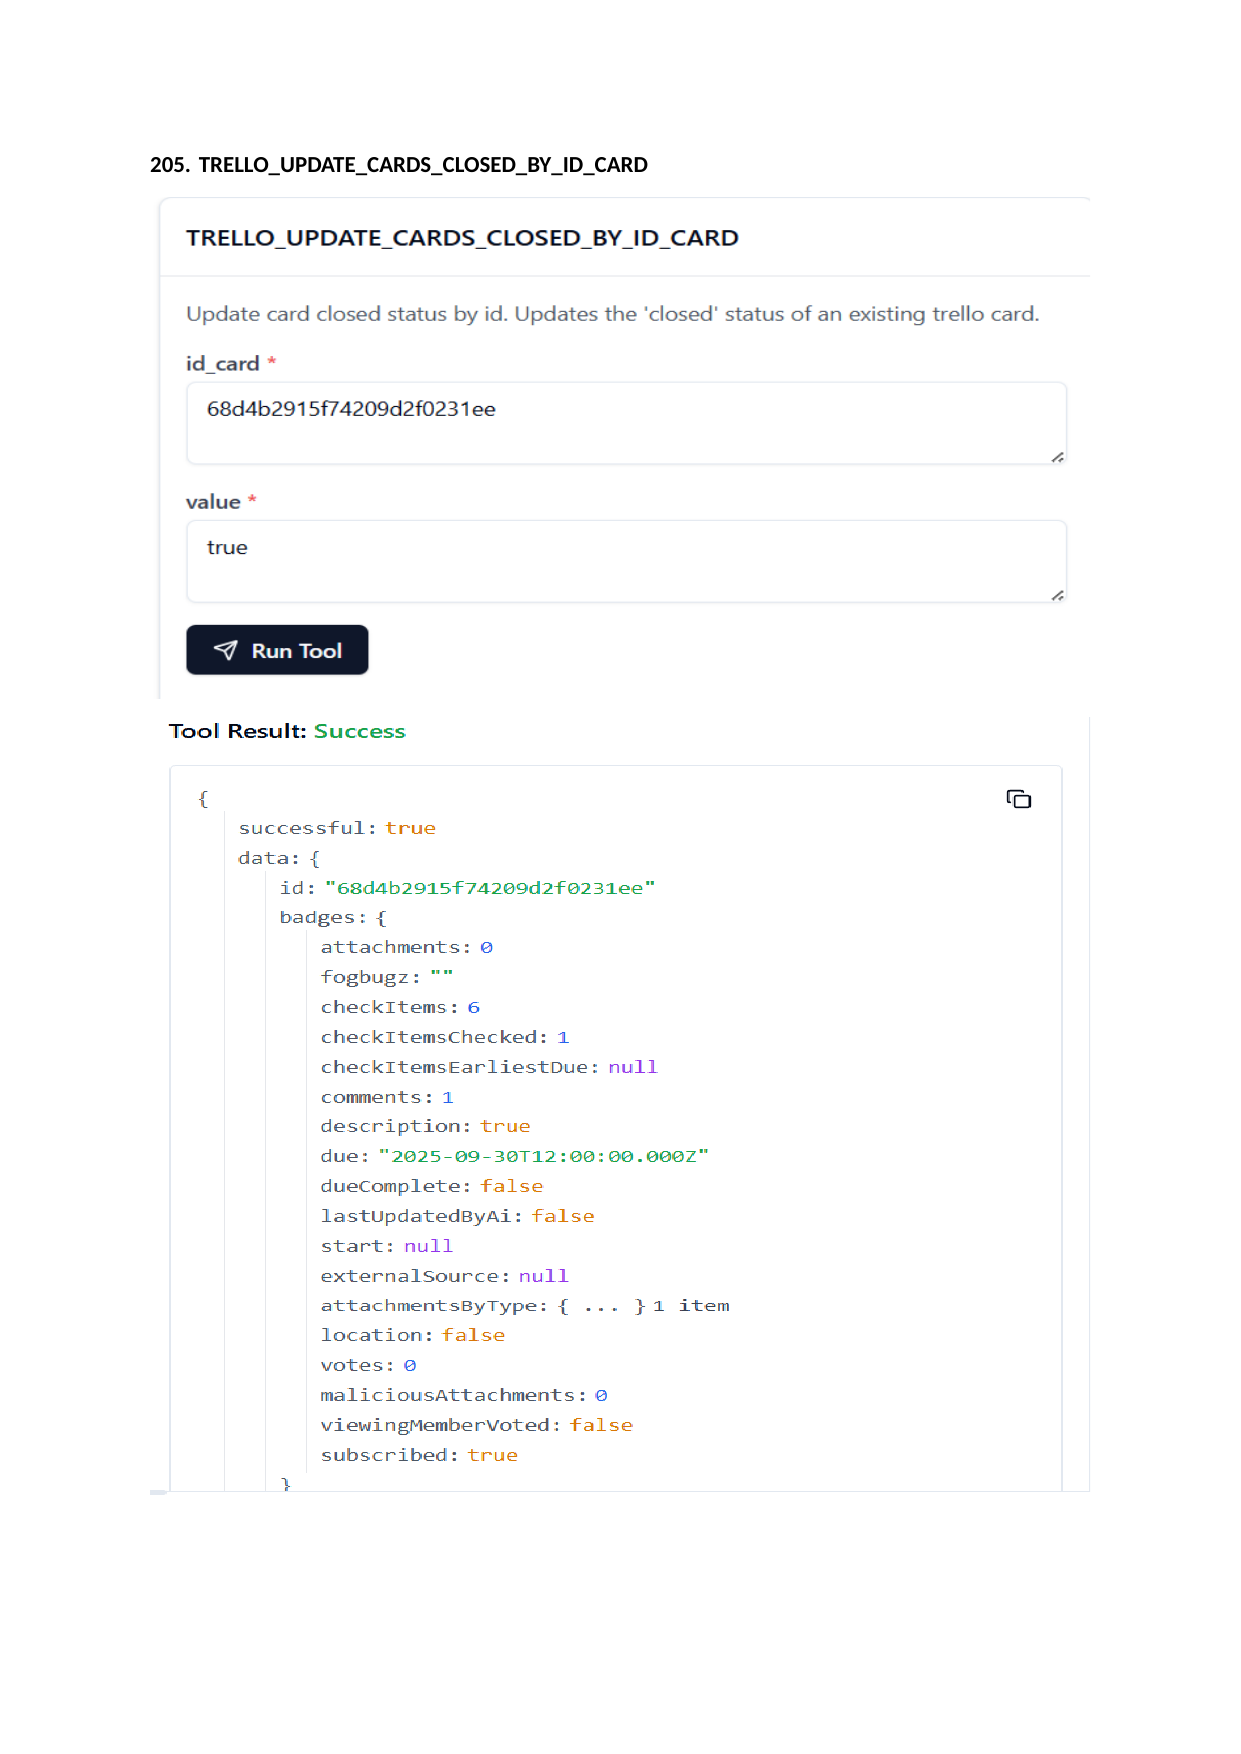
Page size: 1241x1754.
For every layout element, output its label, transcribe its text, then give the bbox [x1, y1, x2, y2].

picture [150, 717, 1091, 1501]
picture [150, 197, 1091, 699]
text 205. TRELLO_UPDATE_CARDS_CLOSED_BY_ID_CARD [150, 150, 1090, 178]
